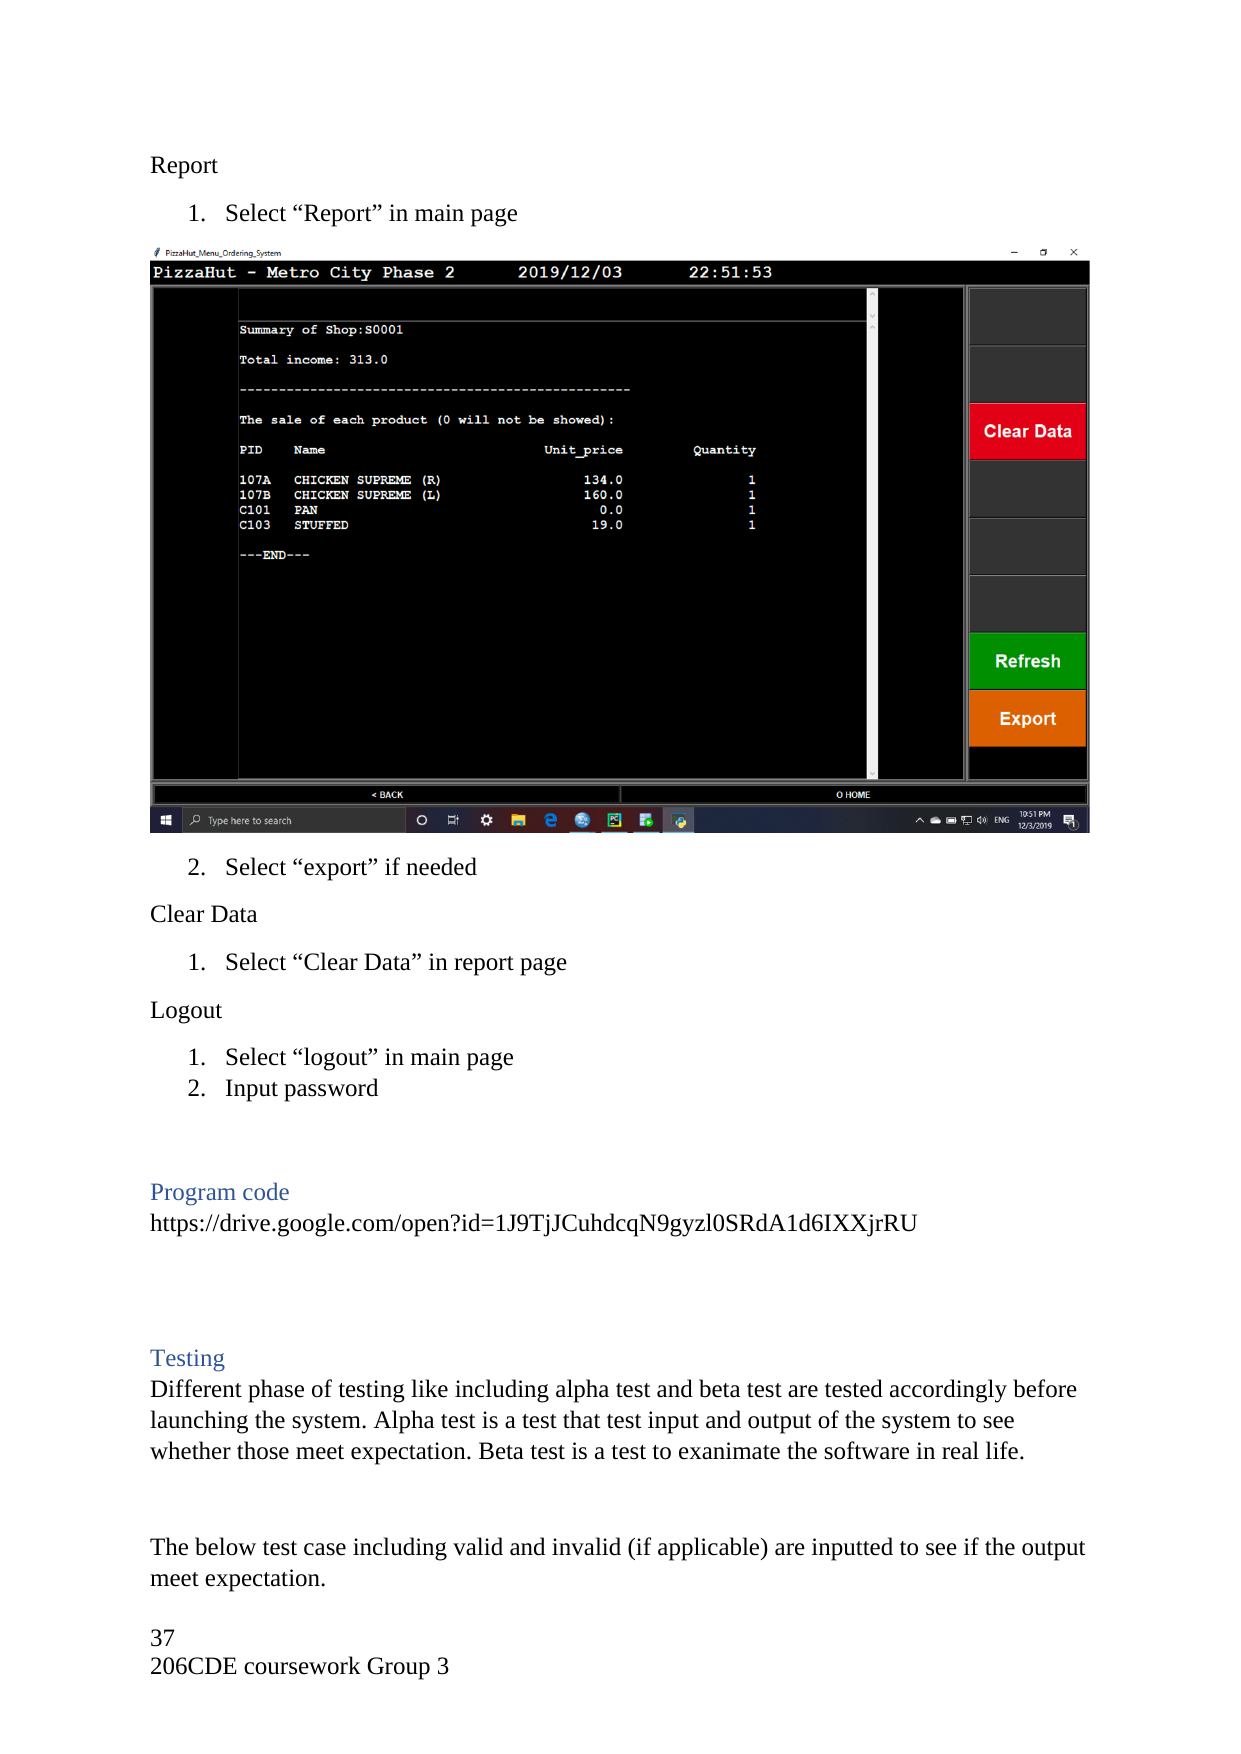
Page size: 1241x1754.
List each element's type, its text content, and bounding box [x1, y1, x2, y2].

subtitle Program code [150, 1177, 1090, 1206]
text https://drive.google.com/open?id=1J9TjJCuhdcqN9gyzl0SRdA1d6IXXjrRU [150, 1208, 1090, 1268]
list Select “Clear Data” in report page [187, 947, 1090, 976]
list Select “logout” in main page [187, 1042, 1090, 1071]
text Clear Data [150, 899, 1090, 928]
text Different phase of testing like including alpha test and beta test are tested accordingly before launching the system. Alpha test is a test that test input and output of the system to see whether those meet expectation. Beta test is a test to exanimate the software in real life. [150, 1374, 1090, 1465]
text Report [150, 150, 1090, 179]
text The below test case including valid and invalid (if applicable) are inputted to see if the output meet expectation. [150, 1532, 1090, 1591]
text Logout [150, 995, 1090, 1023]
list Select “Report” in main page [187, 198, 1090, 226]
subtitle Testing [150, 1343, 1090, 1372]
list Select “export” if needed [187, 852, 1090, 880]
list Input password [187, 1073, 1090, 1102]
picture [150, 245, 1090, 833]
